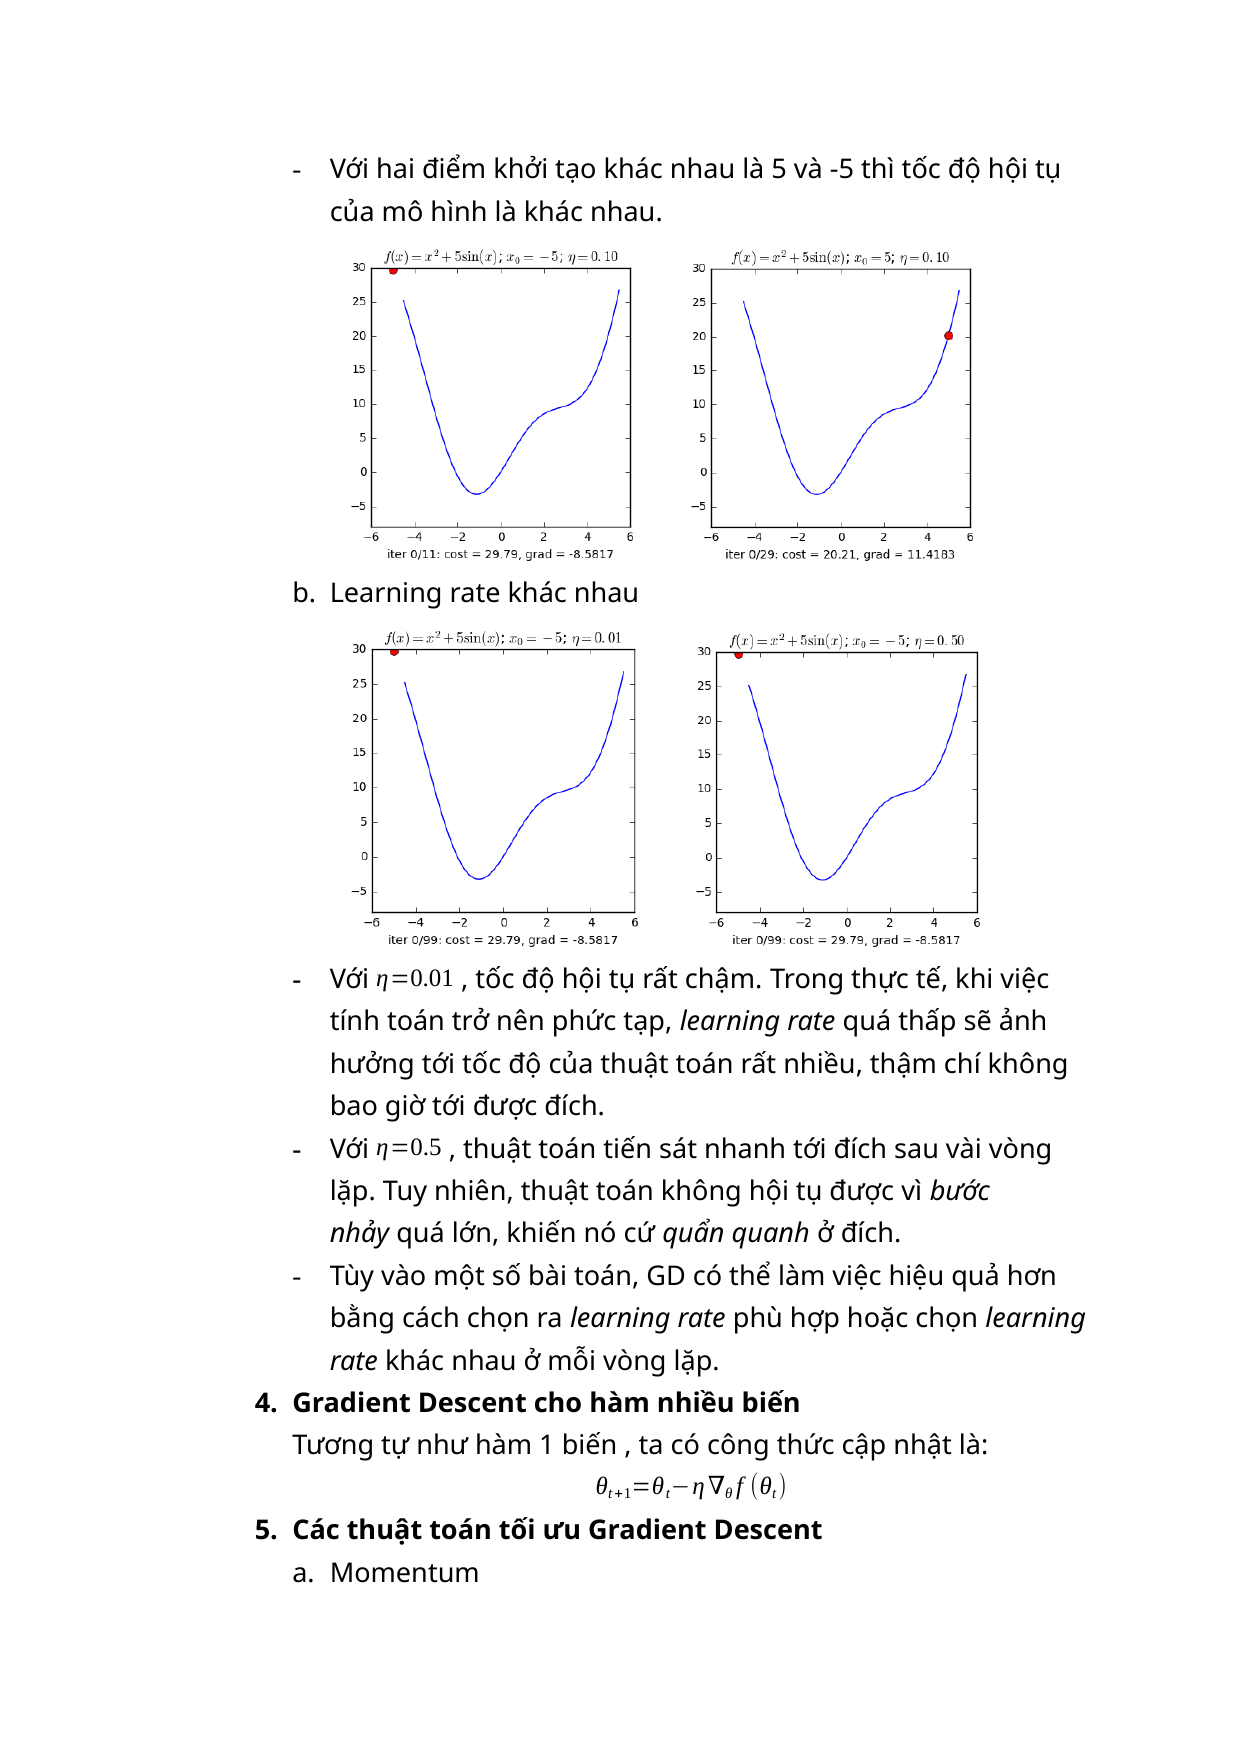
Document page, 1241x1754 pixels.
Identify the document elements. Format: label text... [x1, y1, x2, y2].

list Tương tự như hàm 1 biến , ta có công thức cập nhật là: [292, 1426, 1090, 1463]
picture [329, 616, 668, 954]
picture [329, 234, 663, 568]
picture [674, 618, 1010, 954]
list Với hai điểm khởi tạo khác nhau là 5 và -5 thì tốc độ hội tụ của mô hình là khác nhau. [292, 150, 1090, 229]
list Gradient Descent cho hàm nhiều biến [254, 1383, 1090, 1420]
list Tùy vào một số bài toán, GD có thể làm việc hiệu quả hơn bằng cách chọn ra learning rate phù hợp hoặc chọn learning rate khác nhau ở mỗi vòng lặp. [292, 1256, 1090, 1378]
list Momentum [292, 1553, 1090, 1590]
list Learning rate khác nhau [292, 573, 1090, 610]
list Với , tốc độ hội tụ rất chậm. Trong thực tế, khi việc tính toán trở nên phức tạp, learning rate quá thấp sẽ ảnh hưởng tới tốc độ của thuật toán rất nhiều, thậm chí không bao giờ tới được đích. [292, 959, 1090, 1123]
list Các thuật toán tối ưu Gradient Descent [254, 1511, 1090, 1547]
list Với , thuật toán tiến sát nhanh tới đích sau vài vòng lặp. Tuy nhiên, thuật toán không hội tụ được vì bước nhảy quá lớn, khiến nó cứ quẩn quanh ở đích. [292, 1129, 1090, 1251]
picture [670, 235, 1003, 568]
